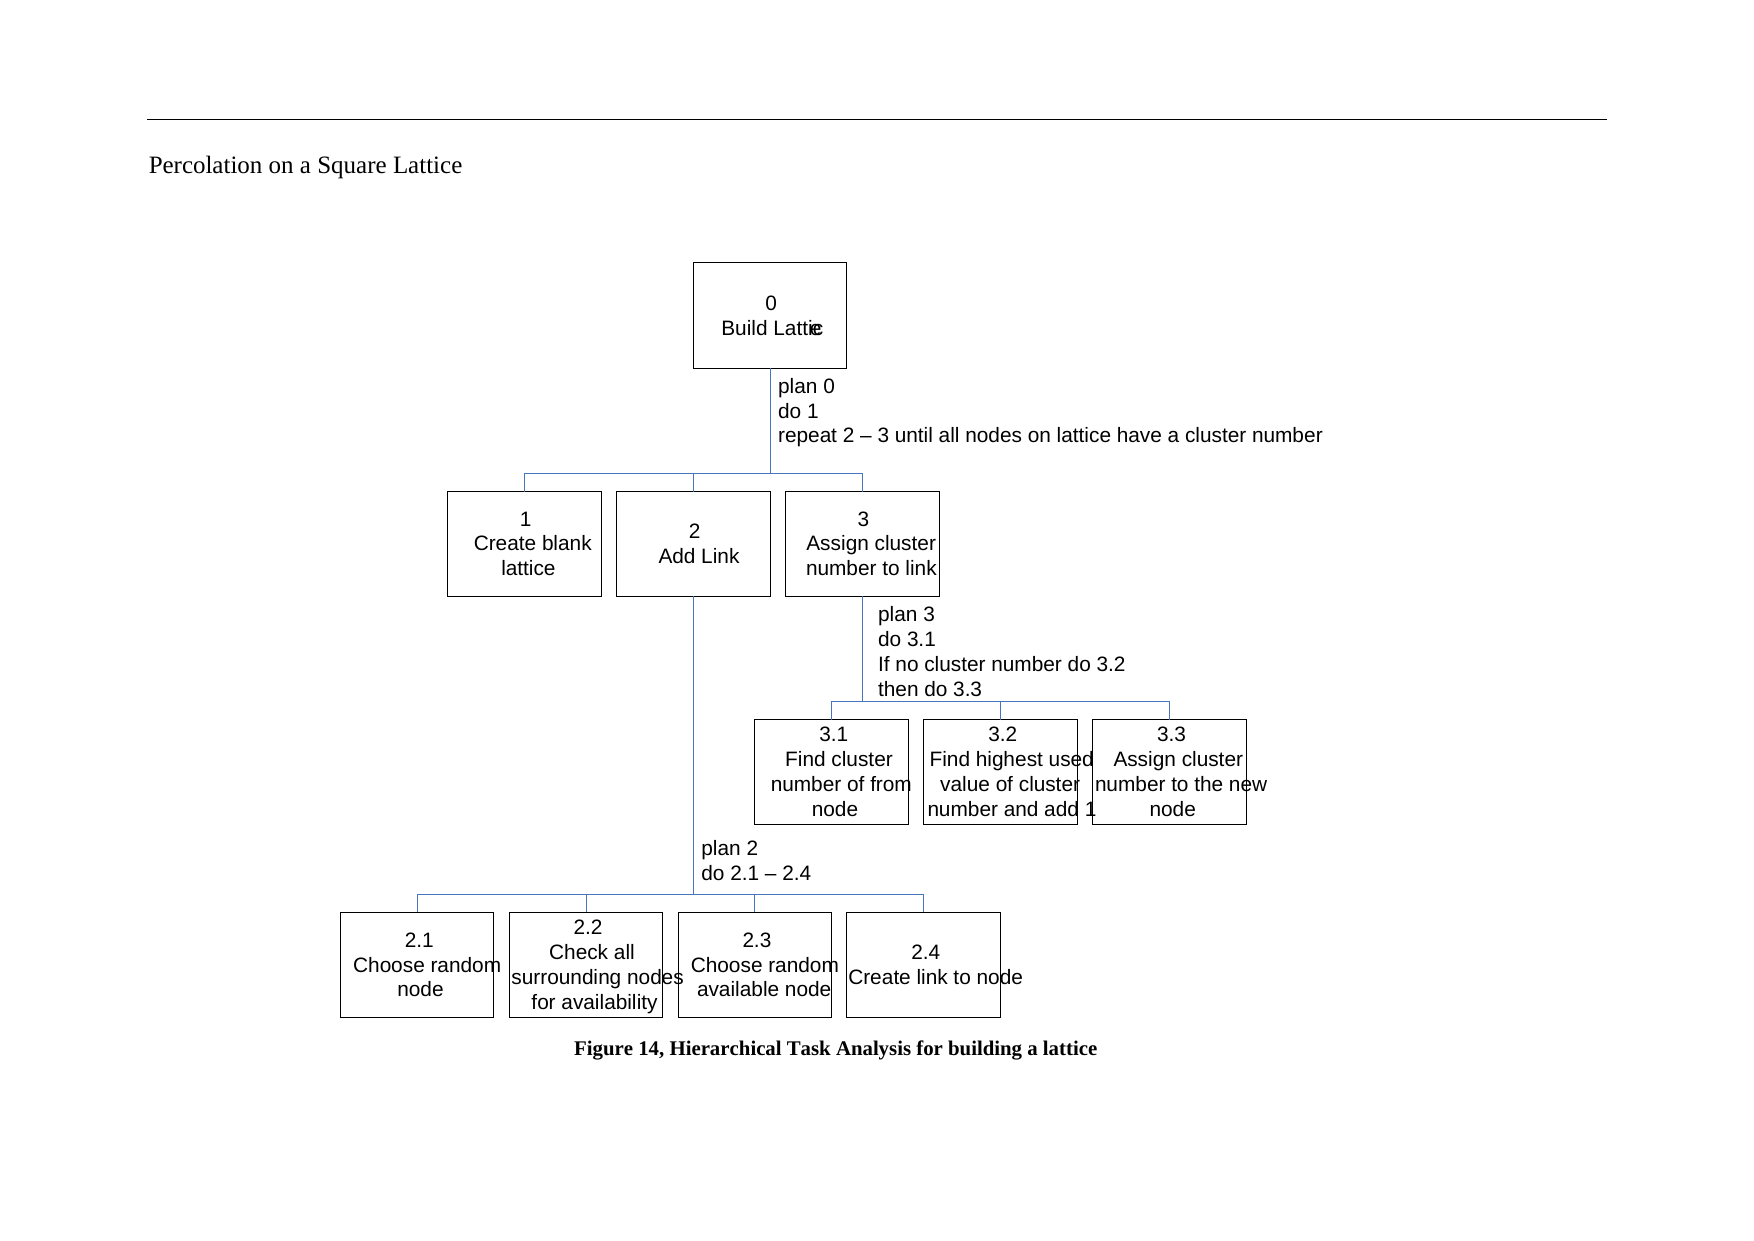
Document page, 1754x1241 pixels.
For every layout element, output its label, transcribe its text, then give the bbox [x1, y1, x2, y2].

text Percolation on a Square Lattice [148, 150, 1603, 179]
